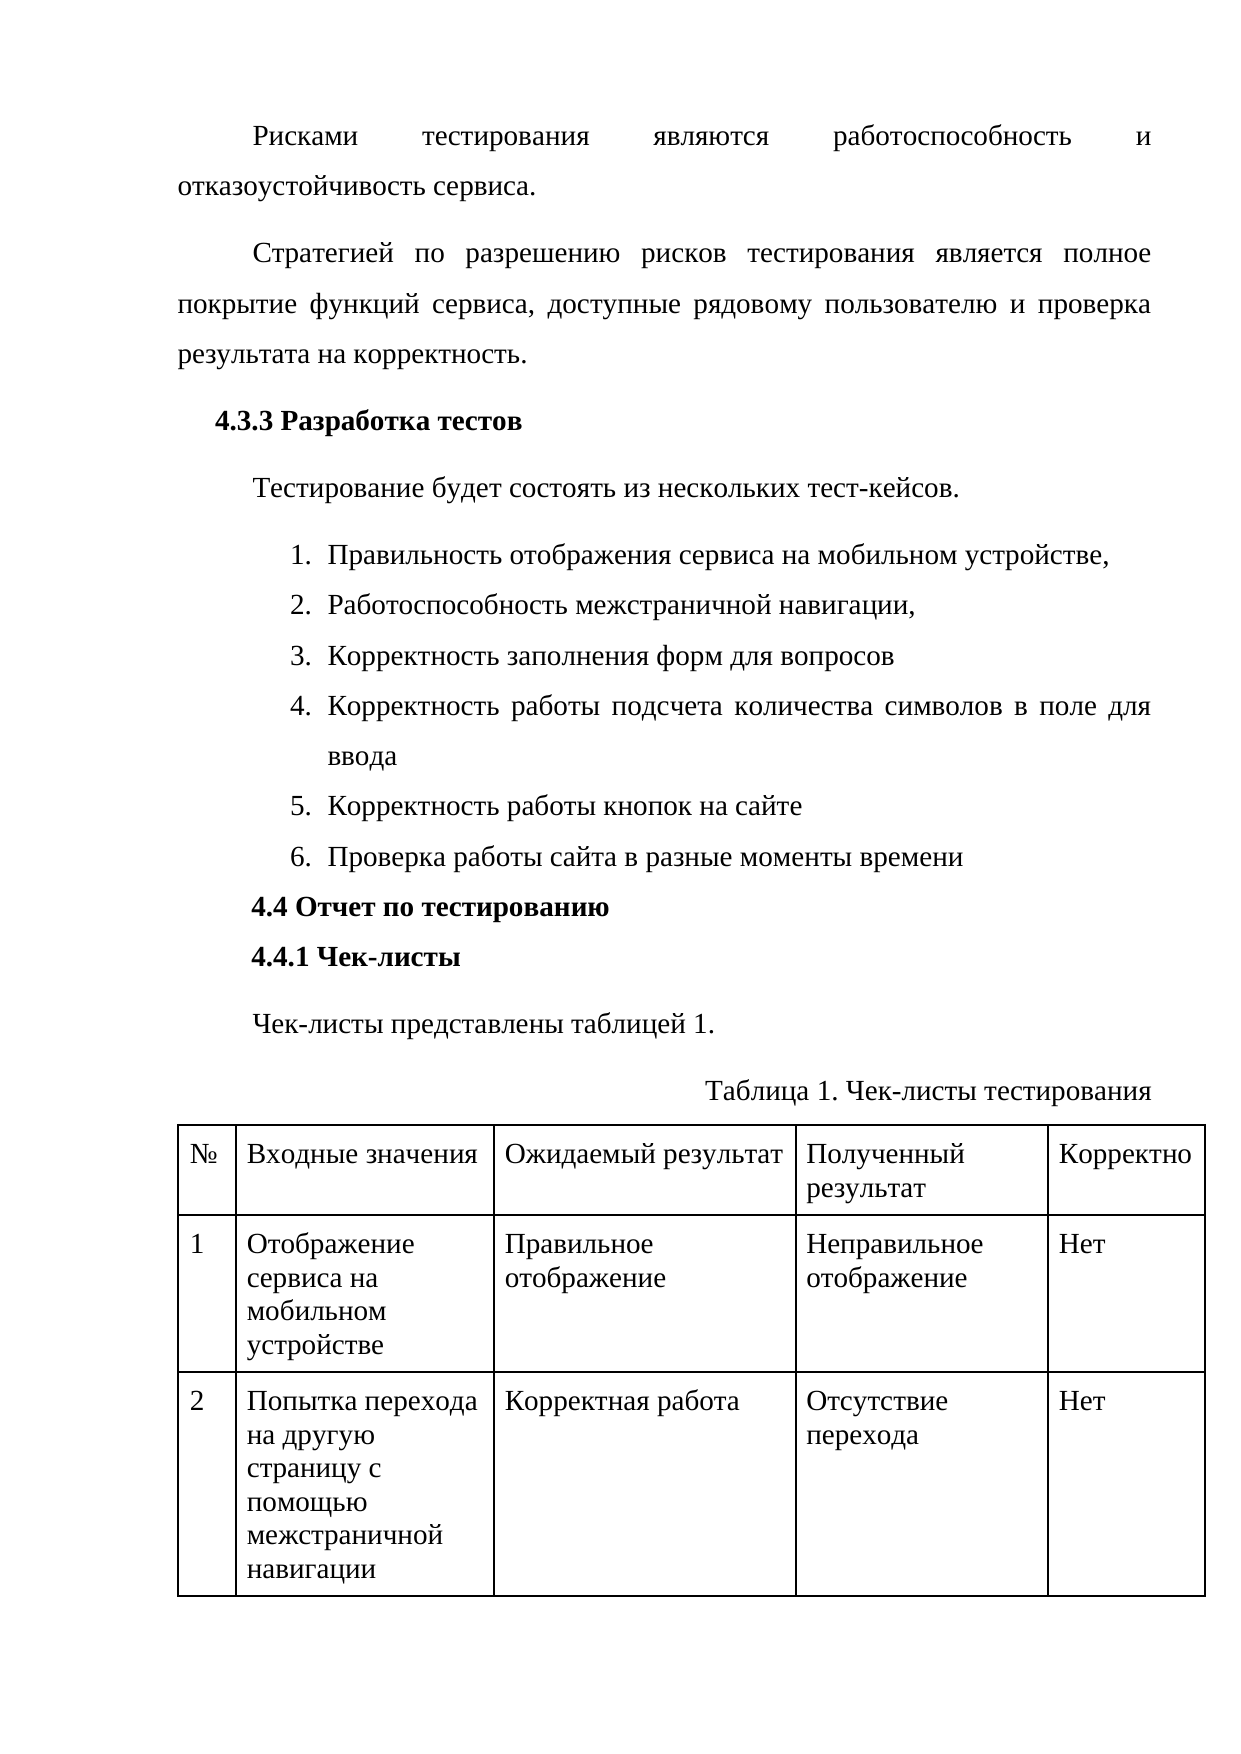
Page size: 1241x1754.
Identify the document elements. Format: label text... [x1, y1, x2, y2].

subtitle Чек-листы [251, 939, 1152, 973]
text Рисками тестирования являются работоспособность и отказоустойчивость сервиса. [177, 118, 1152, 202]
list Правильность отображения сервиса на мобильном устройстве, [290, 537, 1152, 571]
table_cell 2 [179, 1373, 235, 1595]
list Работоспособность межстраничной навигации, [290, 587, 1152, 621]
table_cell 1 [179, 1216, 235, 1371]
text Чек-листы представлены таблицей 1. [177, 1006, 1152, 1040]
table_cell Отображение сервиса на мобильном устройстве [237, 1216, 493, 1371]
table_cell Нет [1049, 1373, 1204, 1595]
subtitle Разработка тестов [215, 403, 1152, 437]
list Корректность работы кнопок на сайте [290, 788, 1152, 822]
table_cell Корректная работа [495, 1373, 795, 1595]
table_cell Попытка перехода на другую страницу с помощью межстраничной навигации [237, 1373, 493, 1595]
table_cell Нет [1049, 1216, 1204, 1371]
table_header № [179, 1126, 235, 1214]
table_cell Неправильное отображение [797, 1216, 1047, 1371]
table_header Ожидаемый результат [495, 1126, 795, 1214]
list Корректность работы подсчета количества символов в поле для ввода [290, 688, 1152, 772]
table_cell Отсутствие перехода [797, 1373, 1047, 1595]
text Тестирование будет состоять из нескольких тест-кейсов. [177, 470, 1152, 503]
text Таблица 1. Чек-листы тестирования [177, 1073, 1152, 1107]
table_header Полученный результат [797, 1126, 1047, 1214]
text Стратегией по разрешению рисков тестирования является полное покрытие функций сервиса, доступные рядовому пользователю и проверка результата на корректность. [177, 235, 1152, 369]
subtitle Отчет по тестированию [251, 889, 1152, 923]
list Проверка работы сайта в разные моменты времени [290, 839, 1152, 872]
list Корректность заполнения форм для вопросов [290, 638, 1152, 671]
table_header Входные значения [237, 1126, 493, 1214]
table_cell Правильное отображение [495, 1216, 795, 1371]
table_header Корректно [1049, 1126, 1204, 1214]
